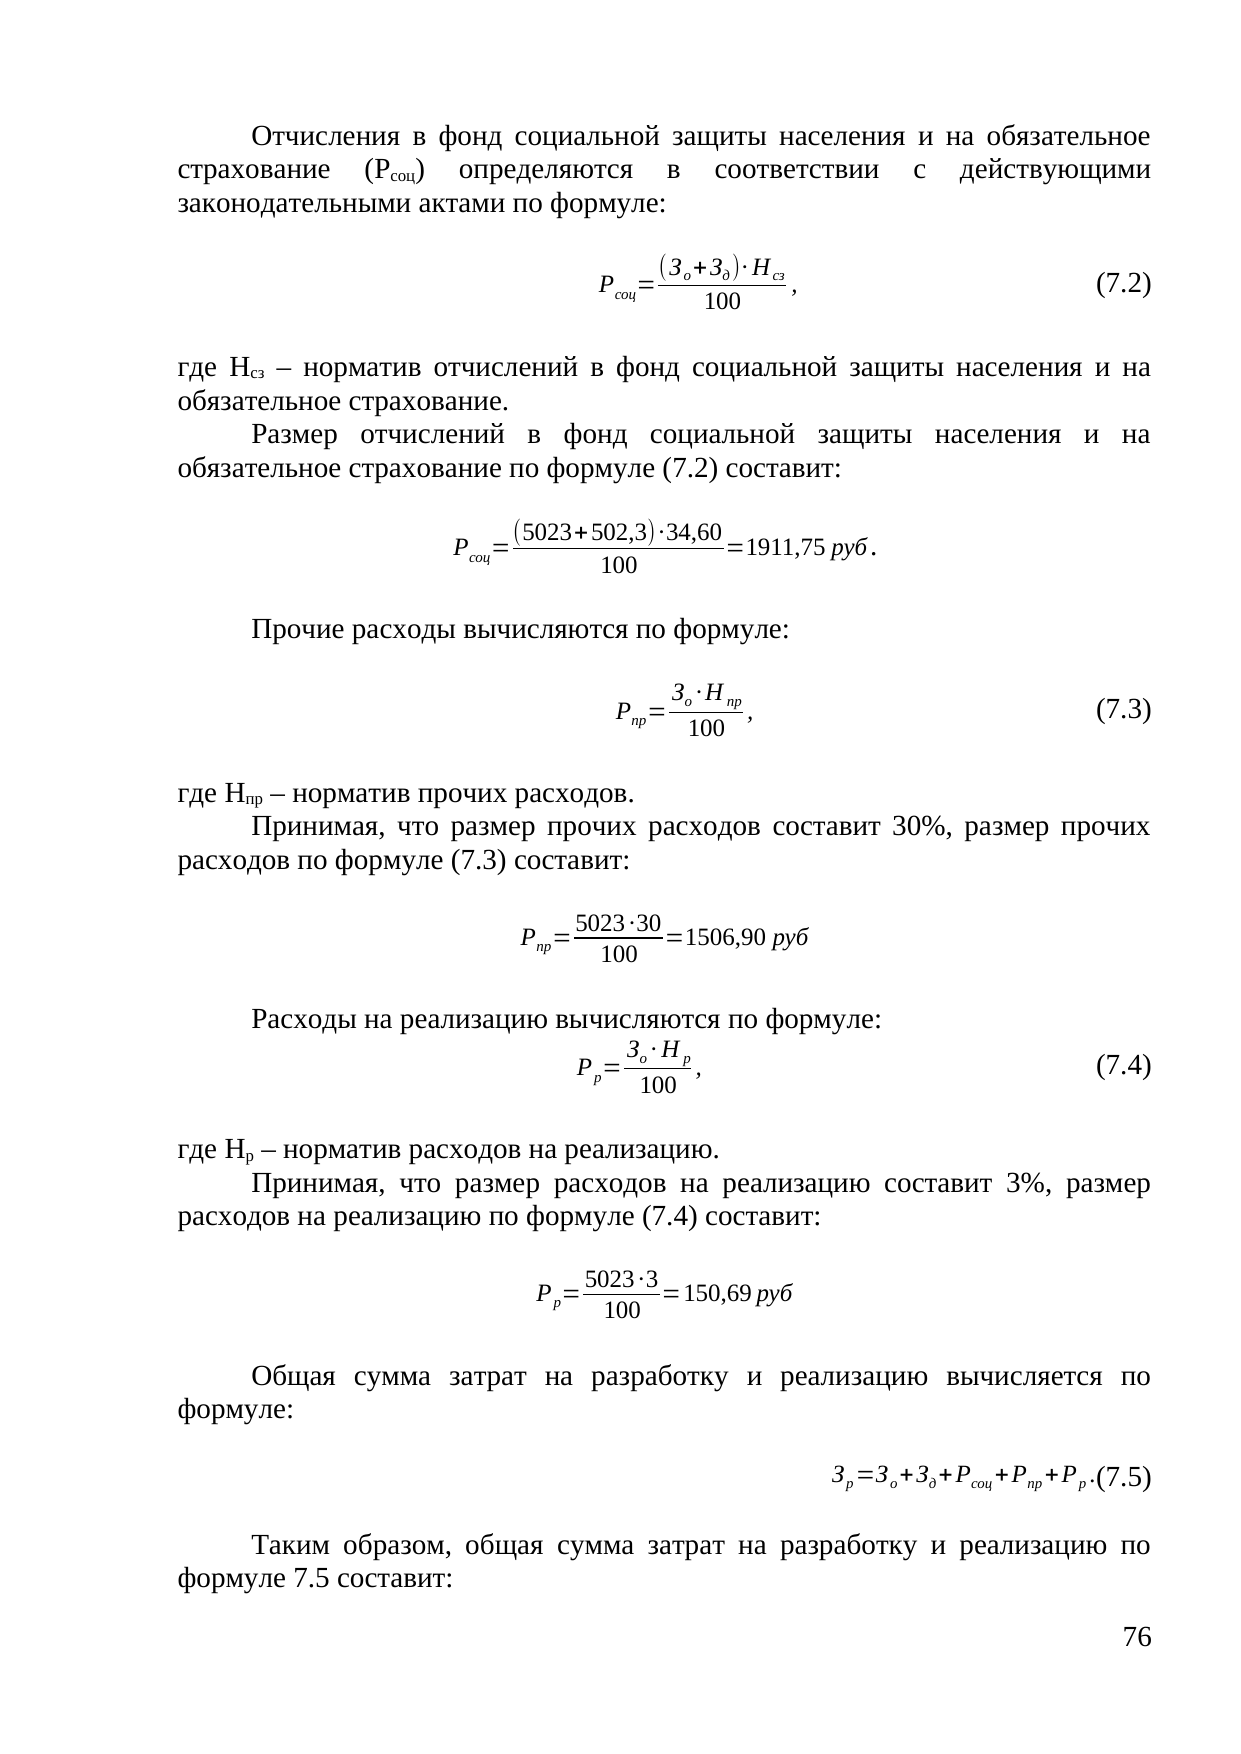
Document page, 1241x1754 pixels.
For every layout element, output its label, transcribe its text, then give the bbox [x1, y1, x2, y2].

text Размер отчислений в фонд социальной защиты населения и на обязательное страхование по формуле (7.2) составит: [177, 416, 1152, 483]
text . [177, 517, 1152, 578]
text Прочие расходы вычисляются по формуле: [177, 612, 1152, 645]
text Принимая, что размер прочих расходов составит 30%, размер прочих расходов по формуле (7.3) составит: [177, 808, 1152, 876]
text (7.3) [177, 679, 1152, 741]
text где Нсз – норматив отчислений в фонд социальной защиты населения и на обязательное страхование. [177, 349, 1152, 416]
text Отчисления в фонд социальной защиты населения и на обязательное страхование (Рсоц) определяются в соответствии с действующими законодательными актами по формуле: [177, 118, 1152, 219]
text (7.2) [177, 252, 1152, 316]
text где Нпр – норматив прочих расходов. [177, 775, 1152, 808]
text (7.4) [177, 1035, 1152, 1098]
text Таким образом, общая сумма затрат на разработку и реализацию по формуле 7.5 составит: [177, 1527, 1152, 1594]
text Принимая, что размер расходов на реализацию составит 3%, размер расходов на реализацию по формуле (7.4) составит: [177, 1165, 1152, 1232]
text (7.5) [177, 1459, 1152, 1493]
text Общая сумма затрат на разработку и реализацию вычисляется по формуле: [177, 1358, 1152, 1425]
text где Нр – норматив расходов на реализацию. [177, 1131, 1152, 1165]
text Расходы на реализацию вычисляются по формуле: [177, 1002, 1152, 1035]
